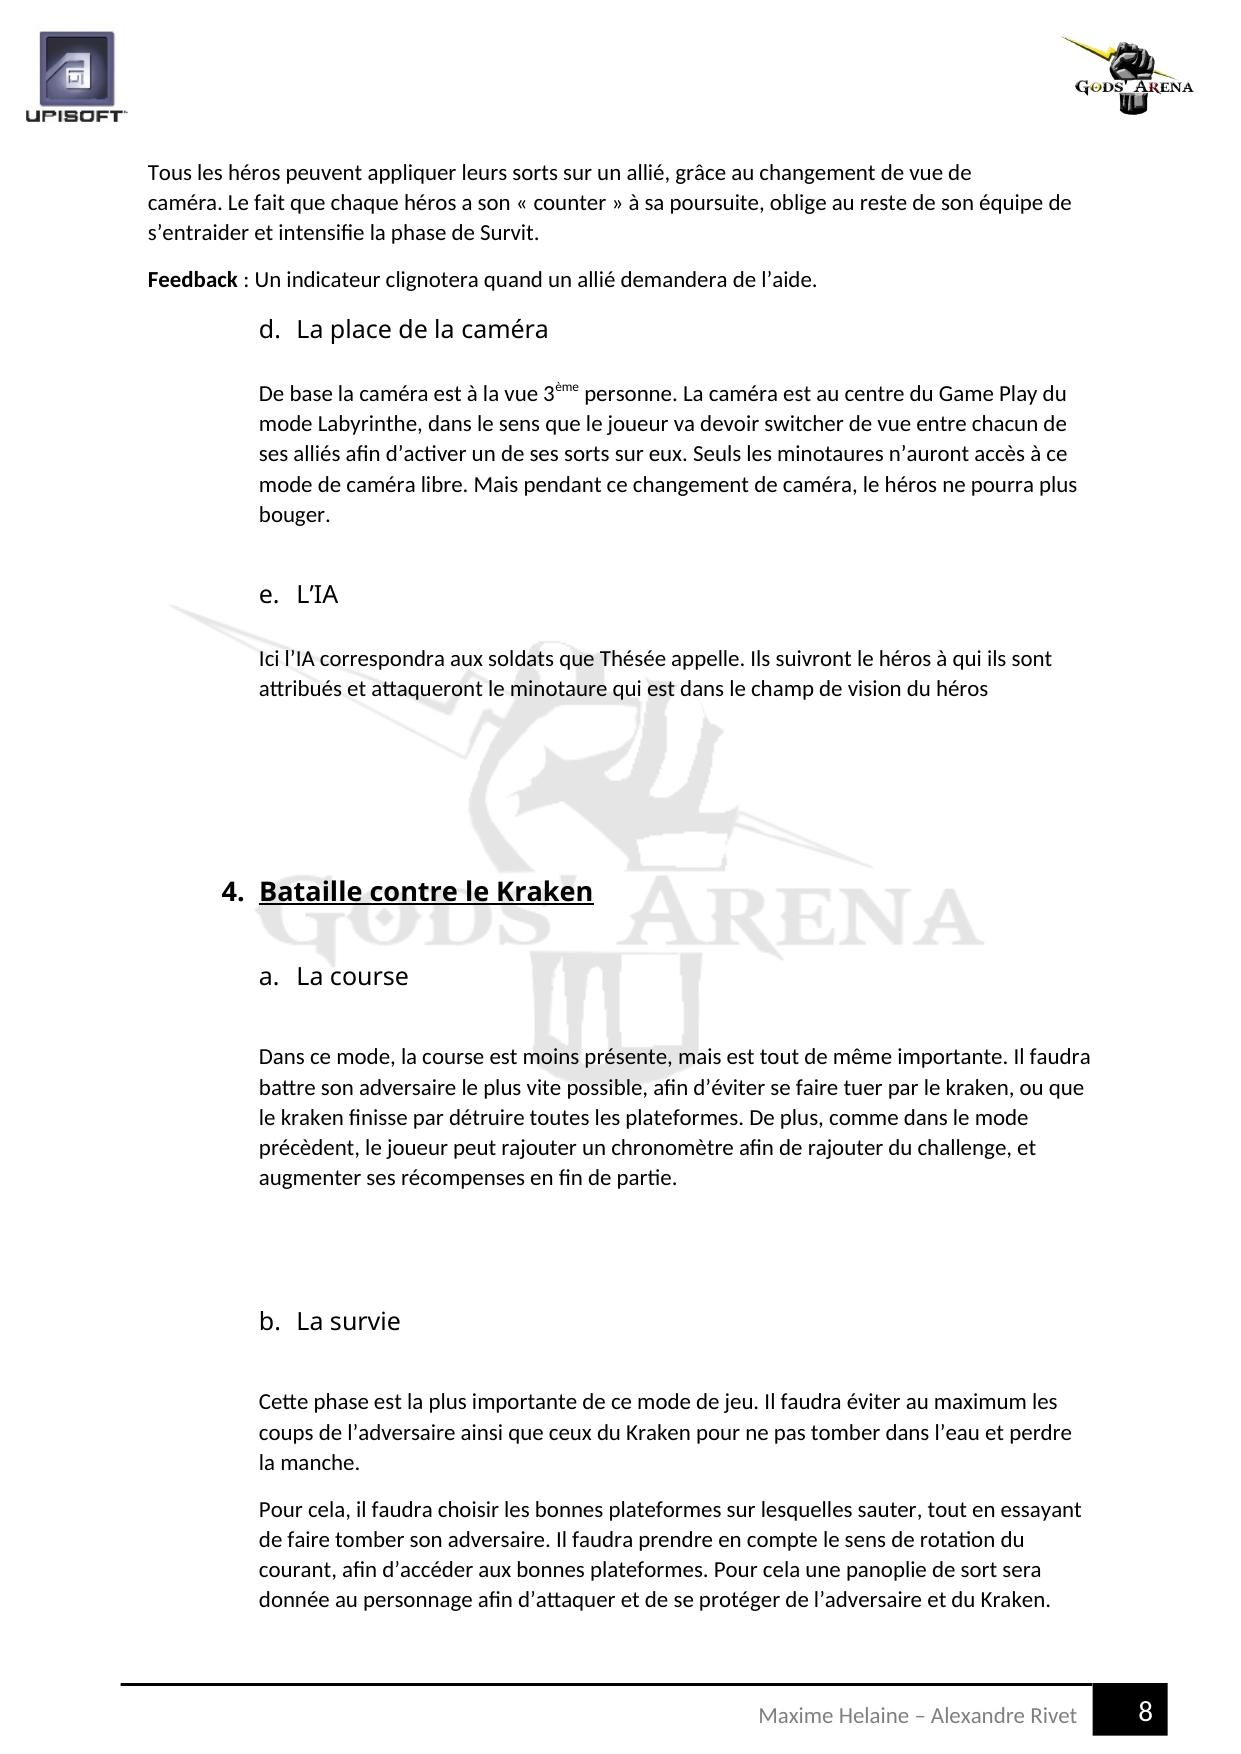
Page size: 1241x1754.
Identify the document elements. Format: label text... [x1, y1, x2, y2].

picture [25, 23, 129, 127]
list Ici l’IA correspondra aux soldats que Thésée appelle. Ils suivront le héros à qui ils sont attribués et attaqueront le minotaure qui est dans le champ de vision du héros [259, 644, 1092, 702]
subtitle La place de la caméra [259, 312, 1092, 346]
subtitle La survie [259, 1304, 1092, 1338]
text Feedback : Un indicateur clignotera quand un allié demandera de l’aide. [148, 265, 1092, 293]
text Pour cela, il faudra choisir les bonnes plateformes sur lesquelles sauter, tout en essayant de faire tomber son adversaire. Il faudra prendre en compte le sens de rotation du courant, afin d’accéder aux bonnes plateformes. Pour cela une panoplie de sort sera donnée au personnage afin d’attaquer et de se protéger de l’adversaire et du Kraken. [259, 1495, 1092, 1613]
list De base la caméra est à la vue 3ème personne. La caméra est au centre du Game Play du mode Labyrinthe, dans le sens que le joueur va devoir switcher de vue entre chacun de ses alliés afin d’activer un de ses sorts sur eux. Seuls les minotaures n’auront accès à ce mode de caméra libre. Mais pendant ce changement de caméra, le héros ne pourra plus bouger. [259, 379, 1092, 528]
subtitle La course [259, 959, 1092, 993]
text Tous les héros peuvent appliquer leurs sorts sur un allié, grâce au changement de vue de caméra. Le fait que chaque héros a son « counter » à sa poursuite, oblige au reste de son équipe de s’entraider et intensifie la phase de Survit. [148, 158, 1092, 246]
text Dans ce mode, la course est moins présente, mais est tout de même importante. Il faudra battre son adversaire le plus vite possible, afin d’éviter se faire tuer par le kraken, ou que le kraken finisse par détruire toutes les plateformes. De plus, comme dans le mode précèdent, le joueur peut rajouter un chronomètre afin de rajouter du challenge, et augmenter ses récompenses en fin de partie. [259, 1042, 1092, 1191]
subtitle Bataille contre le Kraken [221, 872, 1092, 909]
picture [1057, 9, 1211, 163]
picture [147, 439, 1093, 1384]
subtitle L’IA [259, 577, 1092, 611]
text Cette phase est la plus importante de ce mode de jeu. Il faudra éviter au maximum les coups de l’adversaire ainsi que ceux du Kraken pour ne pas tomber dans l’eau et perdre la manche. [259, 1387, 1092, 1476]
